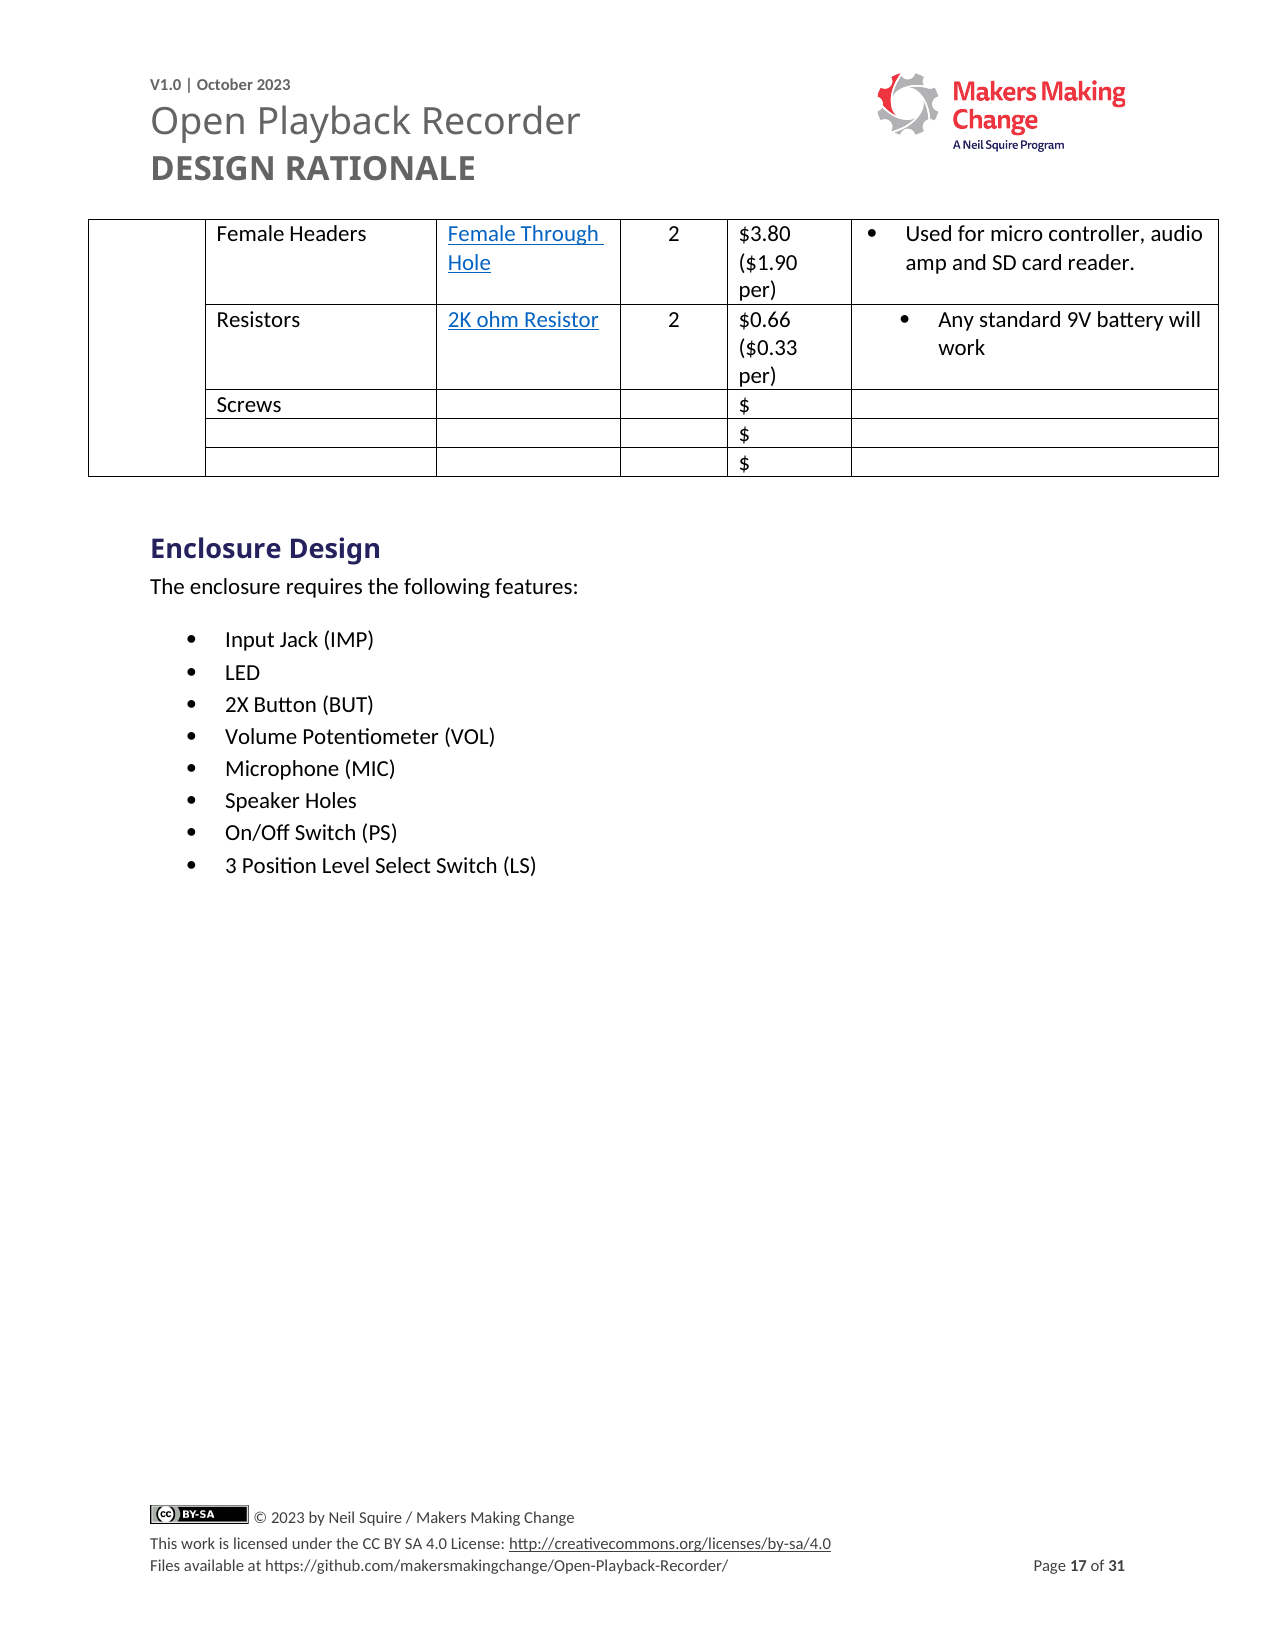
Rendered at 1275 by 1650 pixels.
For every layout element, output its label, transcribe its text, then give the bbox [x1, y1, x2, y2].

table_cell [621, 419, 727, 447]
table_cell Used for micro controller, audio amp and SD card reader. [852, 220, 1218, 304]
table_cell Screws [206, 390, 436, 418]
picture [150, 1505, 249, 1524]
list Microphone (MIC) [187, 754, 1125, 782]
table_cell 2 [621, 305, 727, 389]
table_cell [437, 448, 620, 476]
table_cell [621, 448, 727, 476]
text The enclosure requires the following features: [150, 572, 1125, 600]
table_cell [206, 419, 436, 447]
table_cell [206, 448, 436, 476]
table_cell [852, 448, 1218, 476]
table_cell $3.80 ($1.90 per) [728, 220, 851, 304]
list On/Off Switch (PS) [187, 818, 1125, 847]
list Input Jack (IMP) [187, 625, 1125, 653]
table_cell Resistors [206, 305, 436, 389]
table_cell 2K ohm Resistor [437, 305, 620, 389]
table_cell $ [728, 390, 851, 418]
table_cell $0.66 ($0.33 per) [728, 305, 851, 389]
list Volume Potentiometer (VOL) [187, 722, 1125, 750]
list 3 Position Level Select Switch (LS) [187, 851, 1125, 879]
table_cell $ [728, 419, 851, 447]
list LED [187, 658, 1125, 686]
table_cell [621, 390, 727, 418]
list 2X Button (BUT) [187, 690, 1125, 718]
table_cell [437, 390, 620, 418]
picture [877, 73, 1125, 152]
table_cell [437, 419, 620, 447]
table_cell Any standard 9V battery will work [852, 305, 1218, 389]
subtitle Enclosure Design [150, 530, 1125, 567]
table_cell Female Headers [206, 220, 436, 304]
table_cell 2 [621, 220, 727, 304]
table_cell $ [728, 448, 851, 476]
list Speaker Holes [187, 786, 1125, 814]
table_cell [852, 419, 1218, 447]
table_cell [852, 390, 1218, 418]
table_cell Female Through Hole [437, 220, 620, 304]
